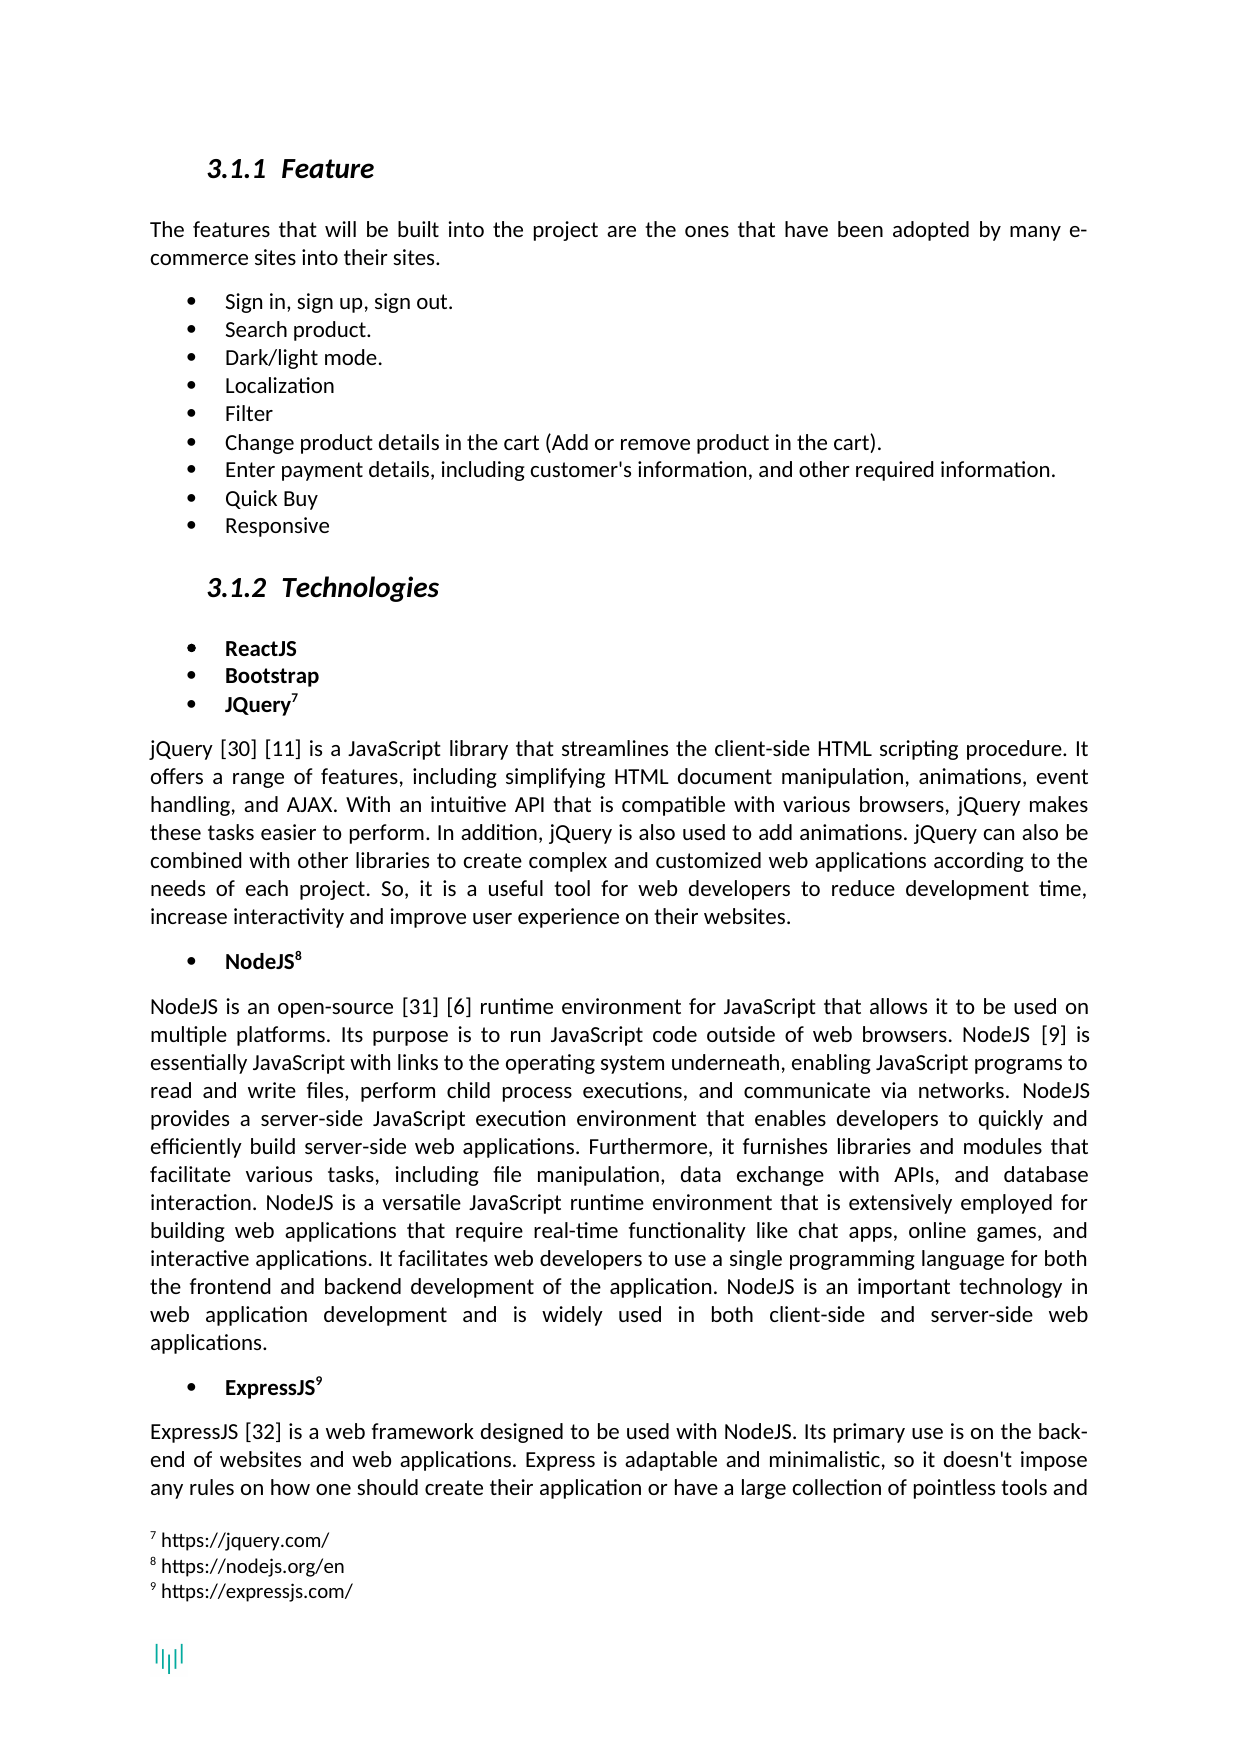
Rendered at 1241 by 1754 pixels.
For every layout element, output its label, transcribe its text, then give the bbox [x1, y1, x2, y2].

text The features that will be built into the project are the ones that have been adopted by many e-commerce sites into their sites. [150, 215, 1090, 271]
list Filter [187, 399, 1090, 428]
subtitle Feature [206, 150, 1090, 186]
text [150, 1417, 1090, 1502]
list Localization [187, 372, 1090, 399]
list JQuery [187, 690, 1090, 718]
list Responsive [187, 512, 1090, 540]
text NodeJS is an open-source runtime environment for JavaScript that allows it to be used on multiple platforms. Its purpose is to run JavaScript code outside of web browsers. NodeJS is essentially JavaScript with links to the operating system underneath, enabling JavaScript programs to read and write files, perform child process executions, and communicate via networks. NodeJS provides a server-side JavaScript execution environment that enables developers to quickly and efficiently build server-side web applications. Furthermore, it furnishes libraries and modules that facilitate various tasks, including file manipulation, data exchange with APIs, and database interaction. NodeJS is a versatile JavaScript runtime environment that is extensively employed for building web applications that require real-time functionality like chat apps, online games, and interactive applications. It facilitates web developers to use a single programming language for both the frontend and backend development of the application. NodeJS is an important technology in web application development and is widely used in both client-side and server-side web applications. [150, 992, 1090, 1356]
list NodeJS [187, 947, 1090, 975]
list Quick Buy [187, 484, 1090, 512]
text jQuery is a JavaScript library that streamlines the client-side HTML scripting procedure. It offers a range of features, including simplifying HTML document manipulation, animations, event handling, and AJAX. With an intuitive API that is compatible with various browsers, jQuery makes these tasks easier to perform. In addition, jQuery is also used to add animations. jQuery can also be combined with other libraries to create complex and customized web applications according to the needs of each project. So, it is a useful tool for web developers to reduce development time, increase interactivity and improve user experience on their websites. [150, 734, 1090, 931]
list Change product details in the cart (Add or remove product in the cart). [187, 428, 1090, 456]
subtitle Technologies [206, 569, 1090, 604]
list Dark/light mode. [187, 343, 1090, 372]
list Bootstrap [187, 662, 1090, 690]
list ExpressJS [187, 1373, 1090, 1401]
list Enter payment details, including customer's information, and other required information. [187, 456, 1090, 484]
picture [150, 1639, 188, 1677]
list Sign in, sign up, sign out. [187, 287, 1090, 316]
list Search product. [187, 316, 1090, 343]
list ReactJS [187, 634, 1090, 662]
